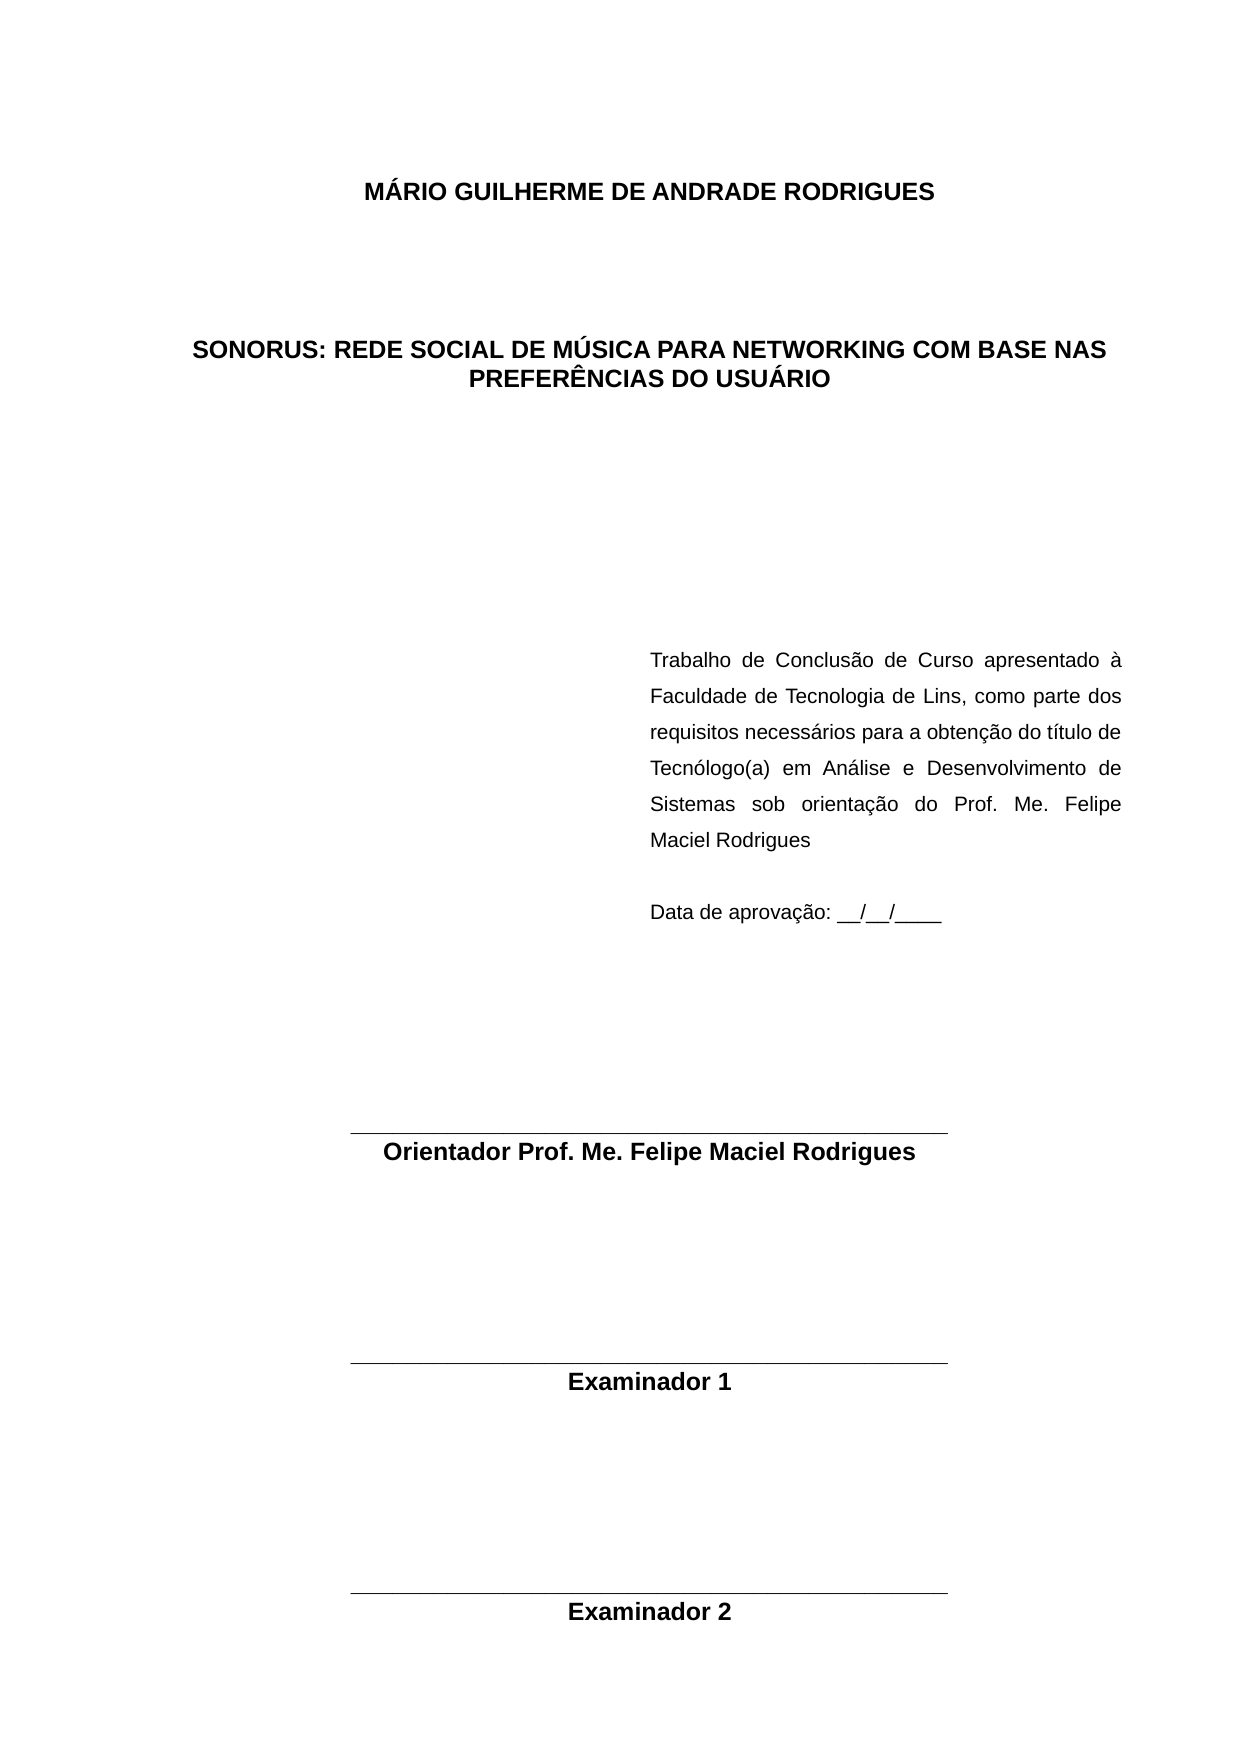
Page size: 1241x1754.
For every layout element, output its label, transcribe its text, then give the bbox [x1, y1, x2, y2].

text MÁRIO GUILHERME DE ANDRADE RODRIGUES [177, 177, 1122, 206]
text Trabalho de Conclusão de Curso apresentado à Faculdade de Tecnologia de Lins, como parte dos requisitos necessários para a obtenção do título de Tecnólogo(a) em Análise e Desenvolvimento de Sistemas sob orientação do Prof. Me. Felipe Maciel Rodrigues [650, 648, 1122, 852]
text Examinador 2 [177, 1597, 1122, 1625]
text ___________________________________________ [177, 1338, 1122, 1367]
text Orientador Prof. Me. Felipe Maciel Rodrigues [177, 1137, 1122, 1165]
text ___________________________________________ [177, 1568, 1122, 1597]
text SONORUS: REDE SOCIAL DE MÚSICA PARA NETWORKING COM BASE NAS PREFERÊNCIAS DO USUÁRIO [177, 335, 1122, 393]
text Data de aprovação: __/__/____ [650, 899, 1122, 923]
text ___________________________________________ [177, 1108, 1122, 1137]
text Examinador 1 [177, 1367, 1122, 1395]
